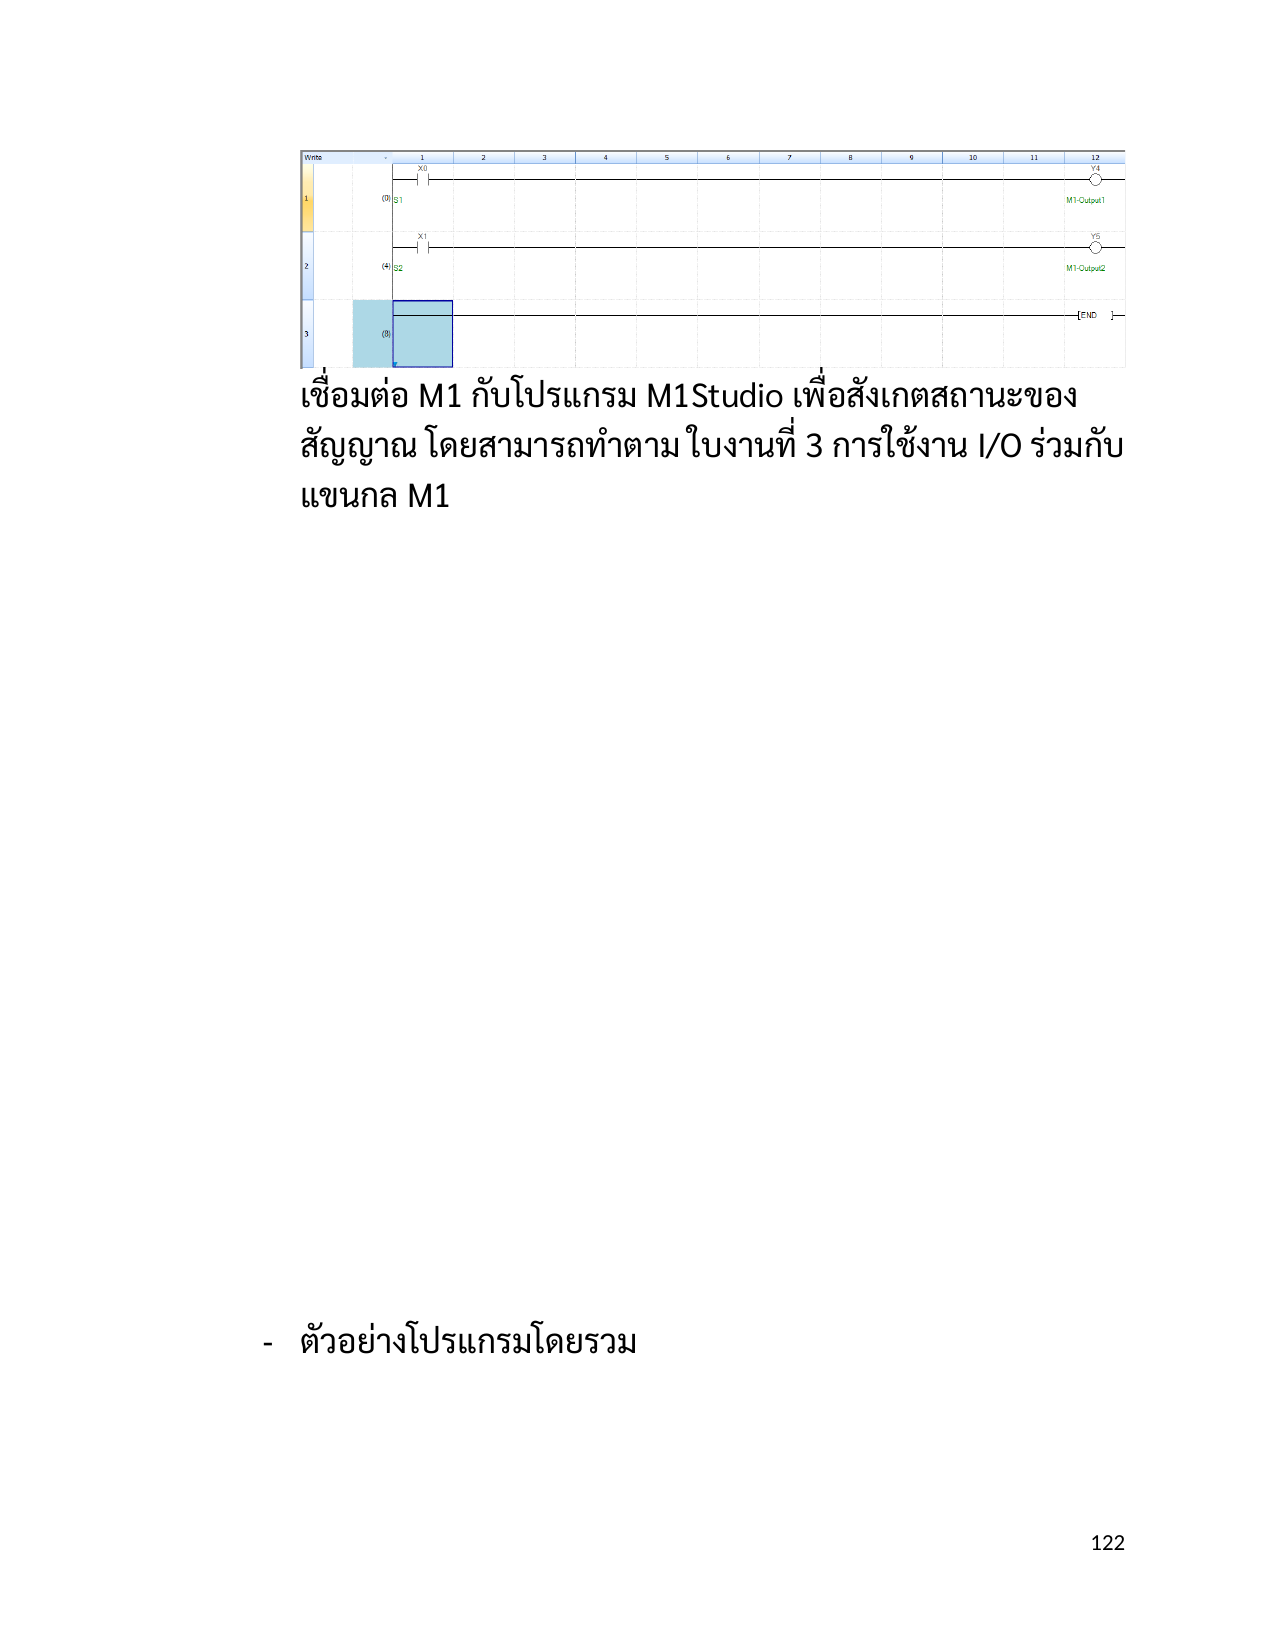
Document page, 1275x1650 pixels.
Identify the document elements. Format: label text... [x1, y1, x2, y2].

list ตัวอย่างโปรแกรมโดยรวม [262, 1318, 1125, 1364]
picture [300, 150, 1125, 369]
text เชื่อมต่อ M1 กับโปรแกรม M1Studio เพื่อสังเกตสถานะของสัญญาณ โดยสามารถทำตาม ใบงานที่ 3 การใช้งาน I/O ร่วมกับแขนกล M1 [300, 372, 1125, 515]
